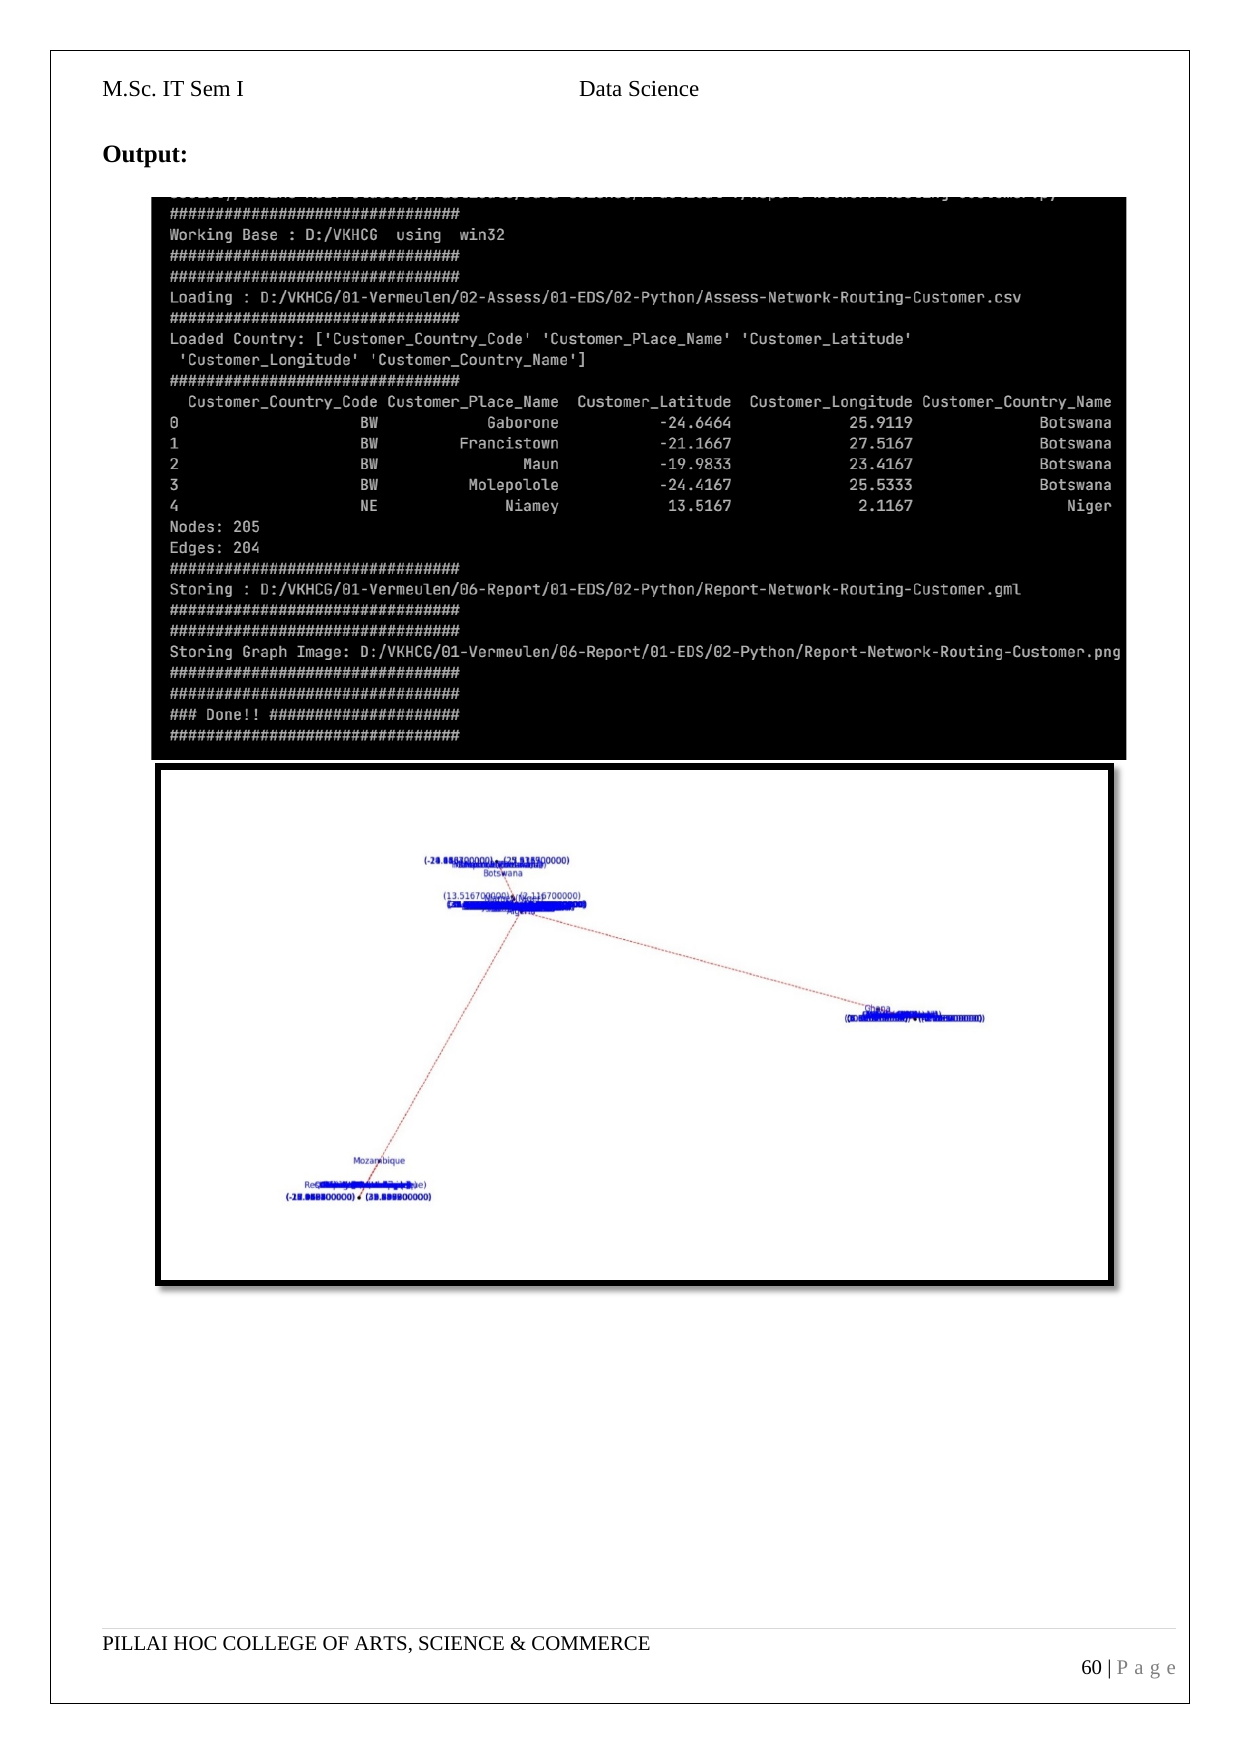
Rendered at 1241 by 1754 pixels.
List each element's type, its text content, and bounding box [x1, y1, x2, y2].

picture [151, 759, 1127, 1299]
text Output: [102, 139, 1176, 168]
